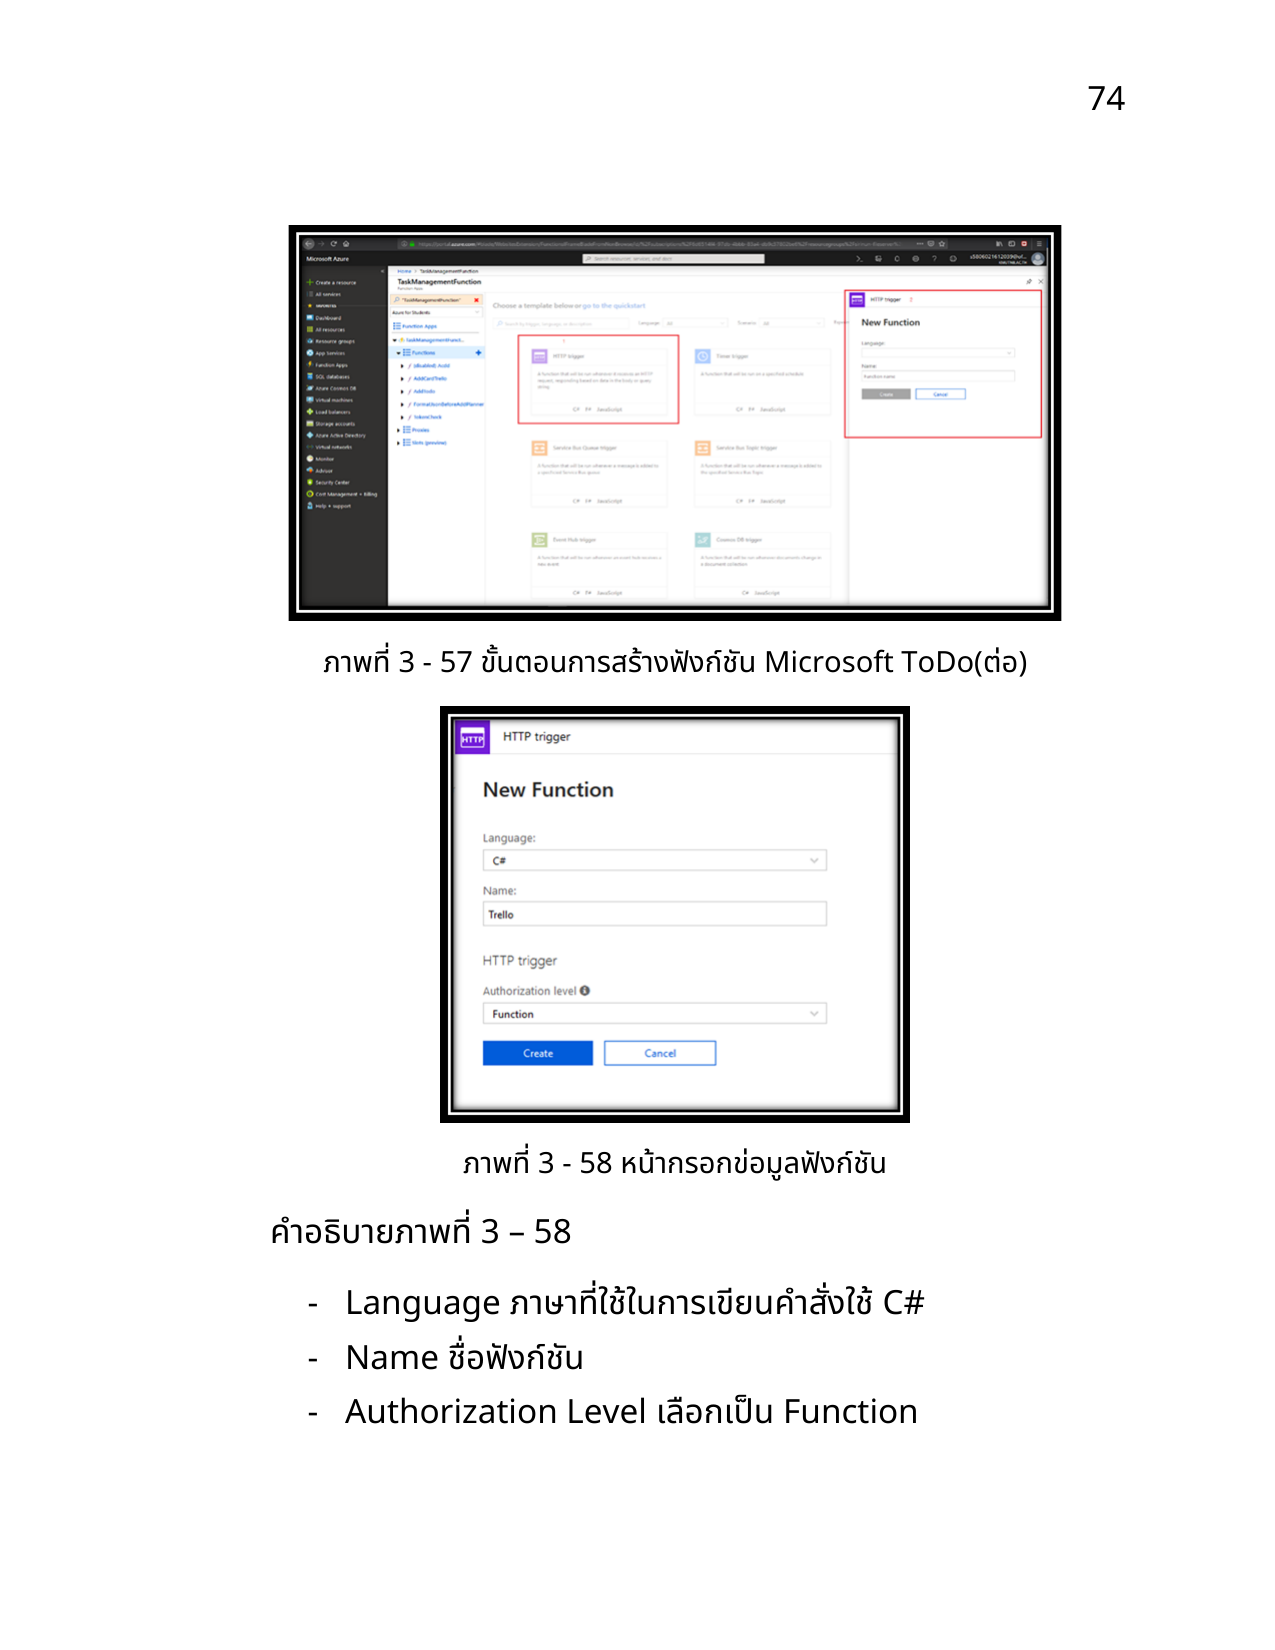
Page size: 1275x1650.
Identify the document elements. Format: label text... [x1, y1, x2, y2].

text ภาพที่ 3 - 57 ขั้นตอนการสร้างฟังก์ชัน Microsoft ToDo(ต่อ) [225, 641, 1125, 686]
list Language ภาษาที่ใช้ในการเขียนคำสั่งใช้ C# [307, 1279, 1125, 1329]
list Authorization Level เลือกเป็น Function [307, 1388, 1125, 1439]
text ภาพที่ 3 - 58 หน้ากรอกข่อมูลฟังก์ชัน [225, 1143, 1125, 1187]
picture [440, 706, 910, 1123]
picture [288, 225, 1062, 621]
list Name ชื่อฟังก์ชัน [307, 1333, 1125, 1384]
text คำอธิบายภาพที่ 3 – 58 [270, 1208, 1125, 1258]
